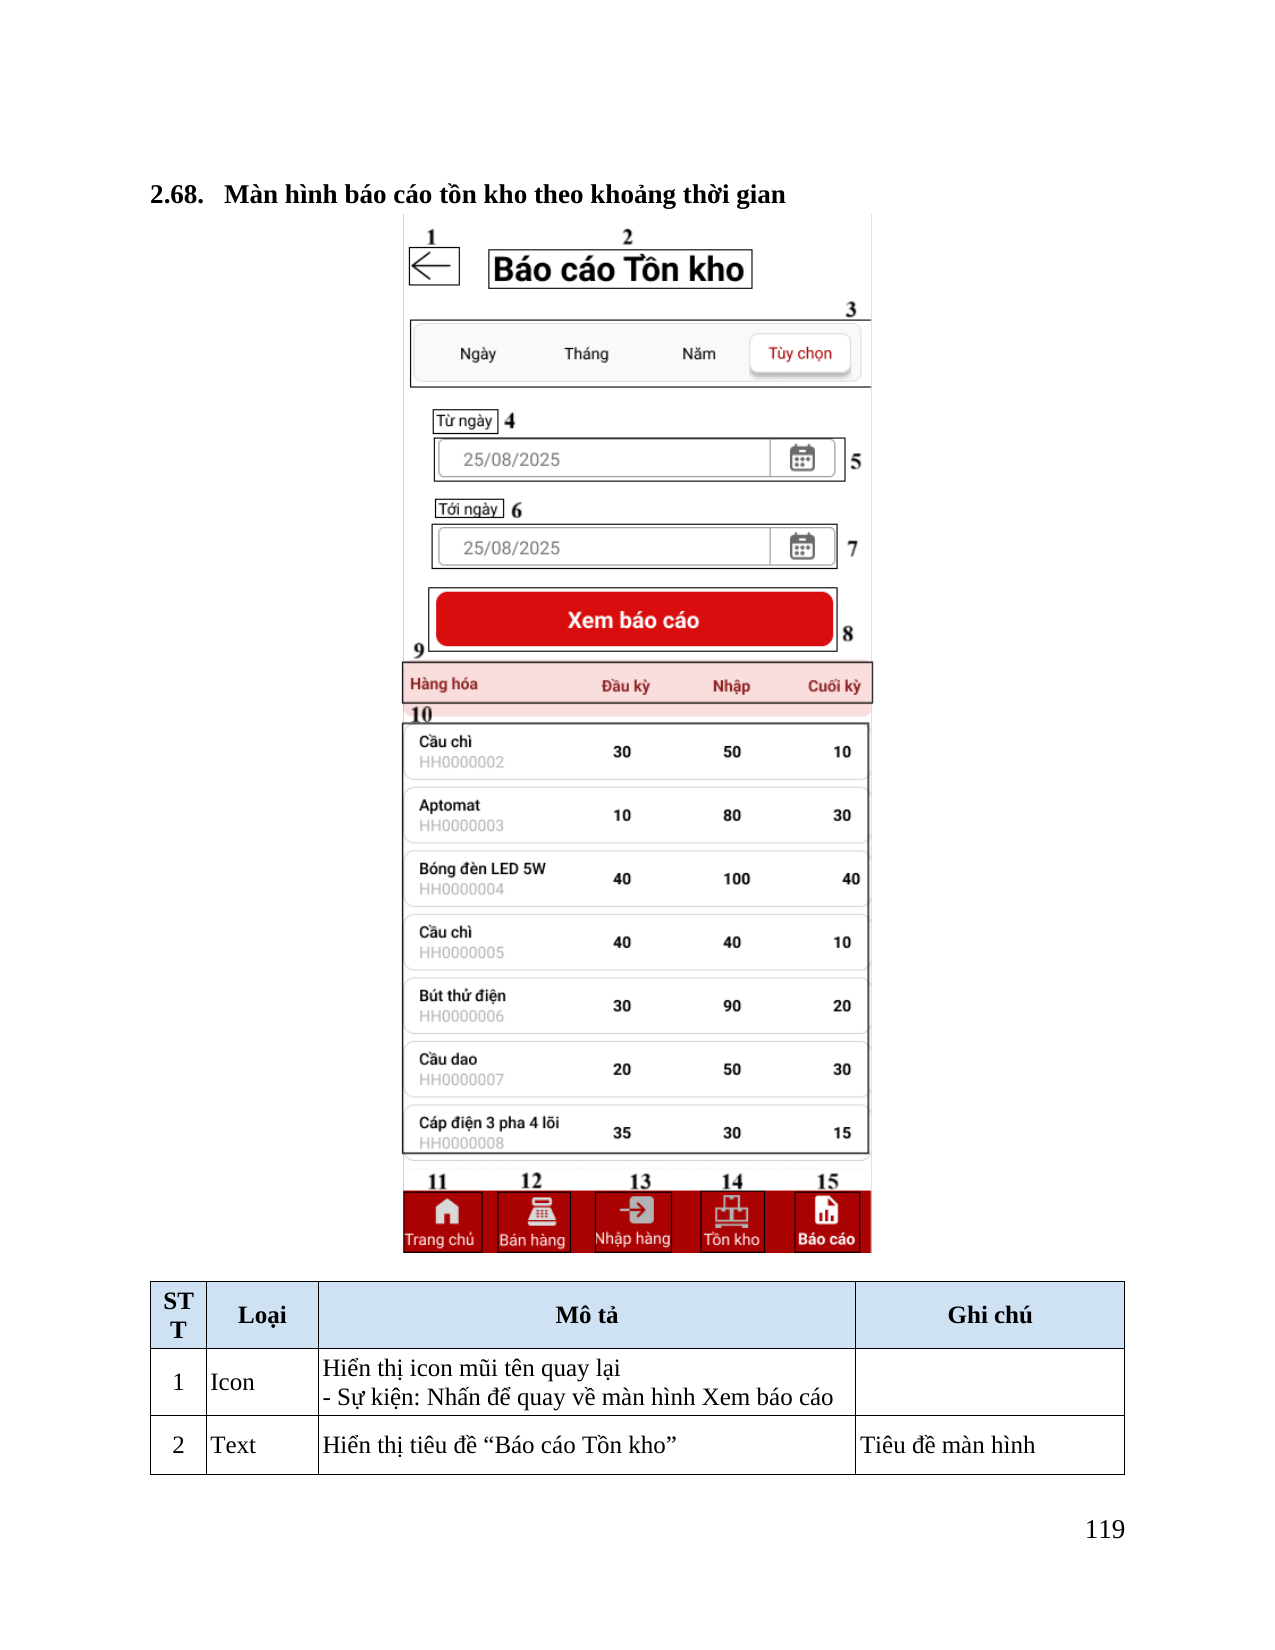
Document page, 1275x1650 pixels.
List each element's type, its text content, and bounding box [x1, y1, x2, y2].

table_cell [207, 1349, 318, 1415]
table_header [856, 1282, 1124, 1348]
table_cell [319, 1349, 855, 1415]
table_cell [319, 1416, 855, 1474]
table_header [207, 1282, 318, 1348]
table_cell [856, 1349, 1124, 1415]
picture [401, 214, 874, 1253]
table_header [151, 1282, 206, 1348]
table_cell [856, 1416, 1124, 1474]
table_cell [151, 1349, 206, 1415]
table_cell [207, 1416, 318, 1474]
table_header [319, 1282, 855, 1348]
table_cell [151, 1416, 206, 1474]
subtitle Màn hình báo cáo tồn kho theo khoảng thời gian [150, 178, 1125, 209]
